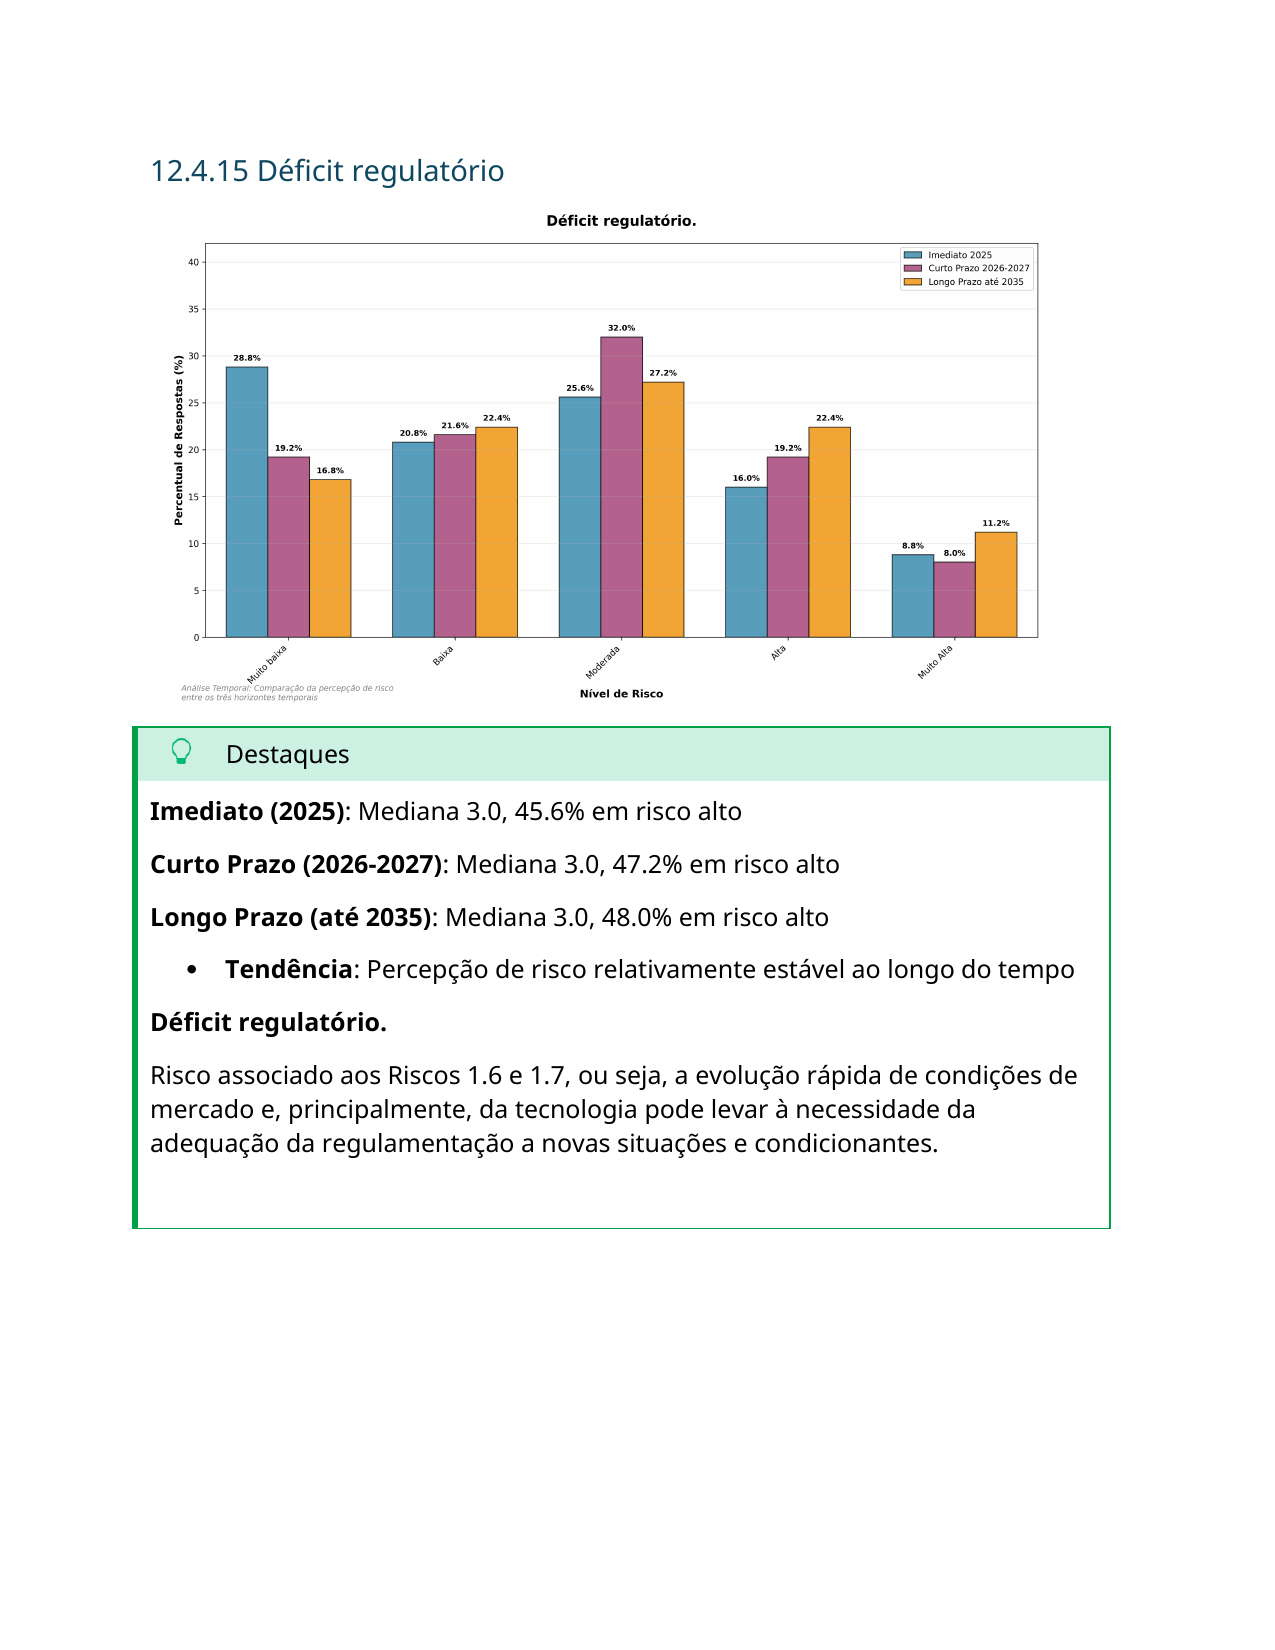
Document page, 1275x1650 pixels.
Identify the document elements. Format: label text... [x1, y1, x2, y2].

table_cell Imediato (2025): Mediana 3.0, 45.6% em risco alto Curto Prazo (2026-2027): Mediana 3.0, 47.2% em risco alto Longo Prazo (até 2035): Mediana 3.0, 48.0% em risco alto Tendência: Percepção de risco relativamente estável ao longo do tempo Déficit regulatório. Risco associado aos Riscos 1.6 e 1.7, ou seja, a evolução rápida de condições de mercado e, principalmente, da tecnologia pode levar à necessidade da adequação da regulamentação a novas situações e condicionantes. [138, 781, 1109, 1228]
picture [168, 738, 194, 764]
table_header Destaques [138, 728, 1109, 781]
picture [168, 208, 1044, 708]
subtitle 12.4.15 Déficit regulatório [150, 150, 1125, 190]
